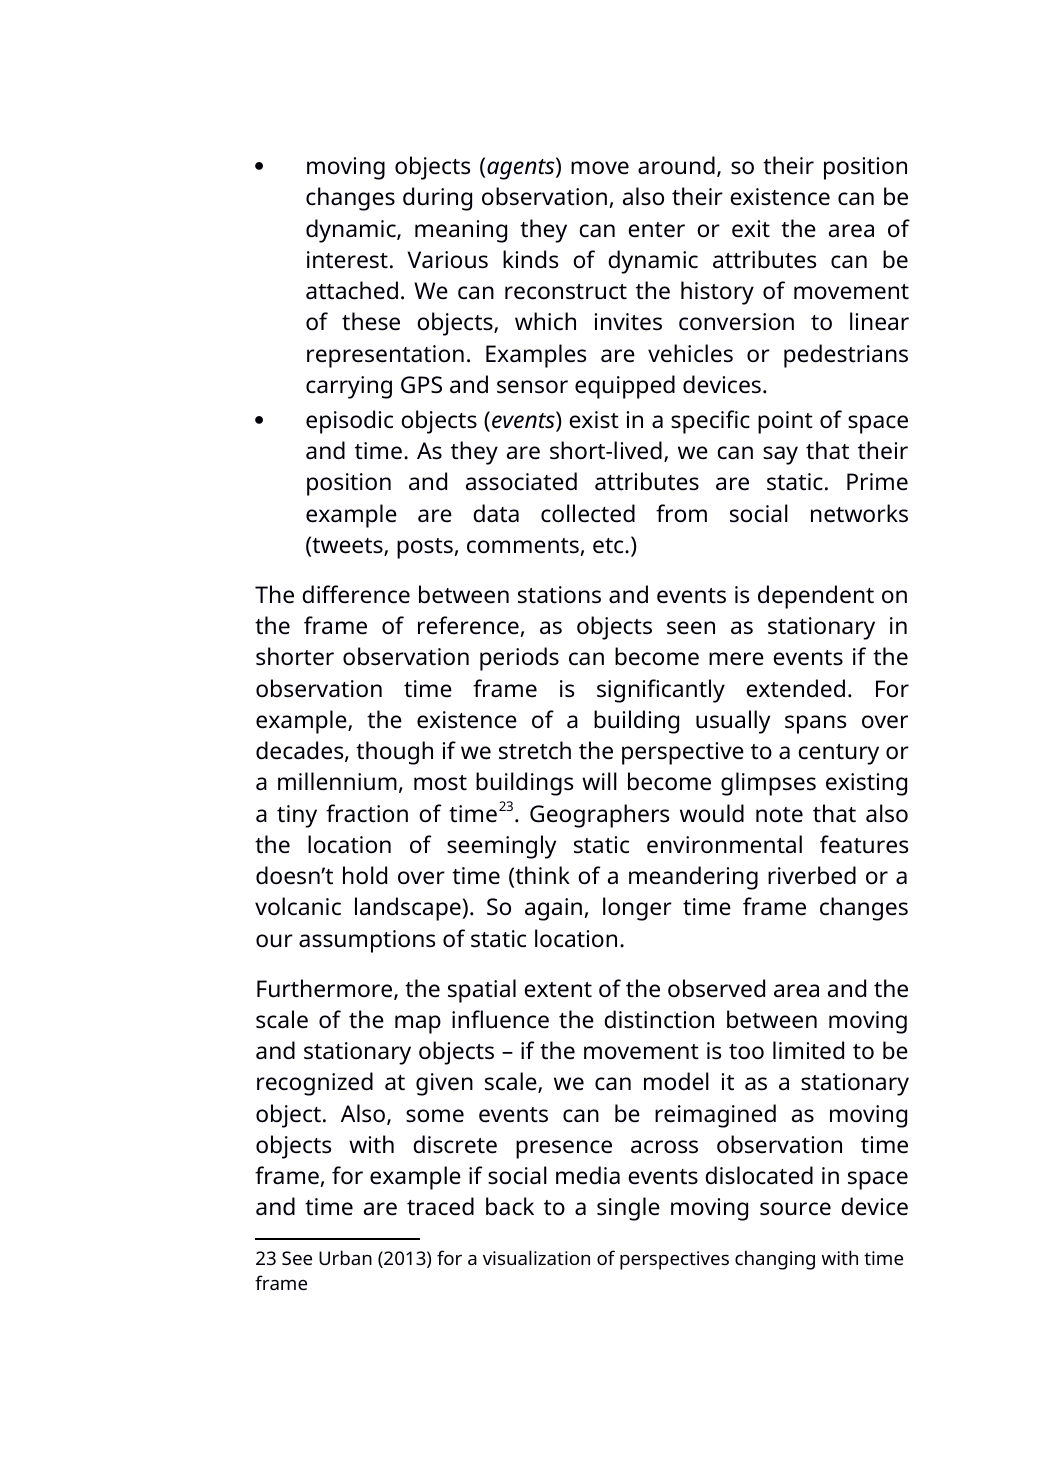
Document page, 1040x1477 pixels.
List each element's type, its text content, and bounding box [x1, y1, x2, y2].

text The difference between stations and events is dependent on the frame of reference, as objects seen as stationary in shorter observation periods can become mere events if the observation time frame is significantly extended. For example, the existence of a building usually spans over decades, though if we stretch the perspective to a century or a millennium, most buildings will become glimpses existing a tiny fraction of time. Geographers would note that also the location of seemingly static environmental features doesn’t hold over time (think of a meandering riverbed or a volcanic landscape). So again, longer time frame changes our assumptions of static location. [255, 579, 910, 954]
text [255, 972, 910, 1222]
list episodic objects (events) exist in a specific point of space and time. As they are short-lived, we can say that their position and associated attributes are static. Prime example are data collected from social networks (tweets, posts, comments, etc.) [255, 404, 910, 560]
list moving objects (agents) move around, so their position changes during observation, also their existence can be dynamic, meaning they can enter or exit the area of interest. Various kinds of dynamic attributes can be attached. We can reconstruct the history of movement of these objects, which invites conversion to linear representation. Examples are vehicles or pedestrians carrying GPS and sensor equipped devices. [255, 150, 910, 400]
